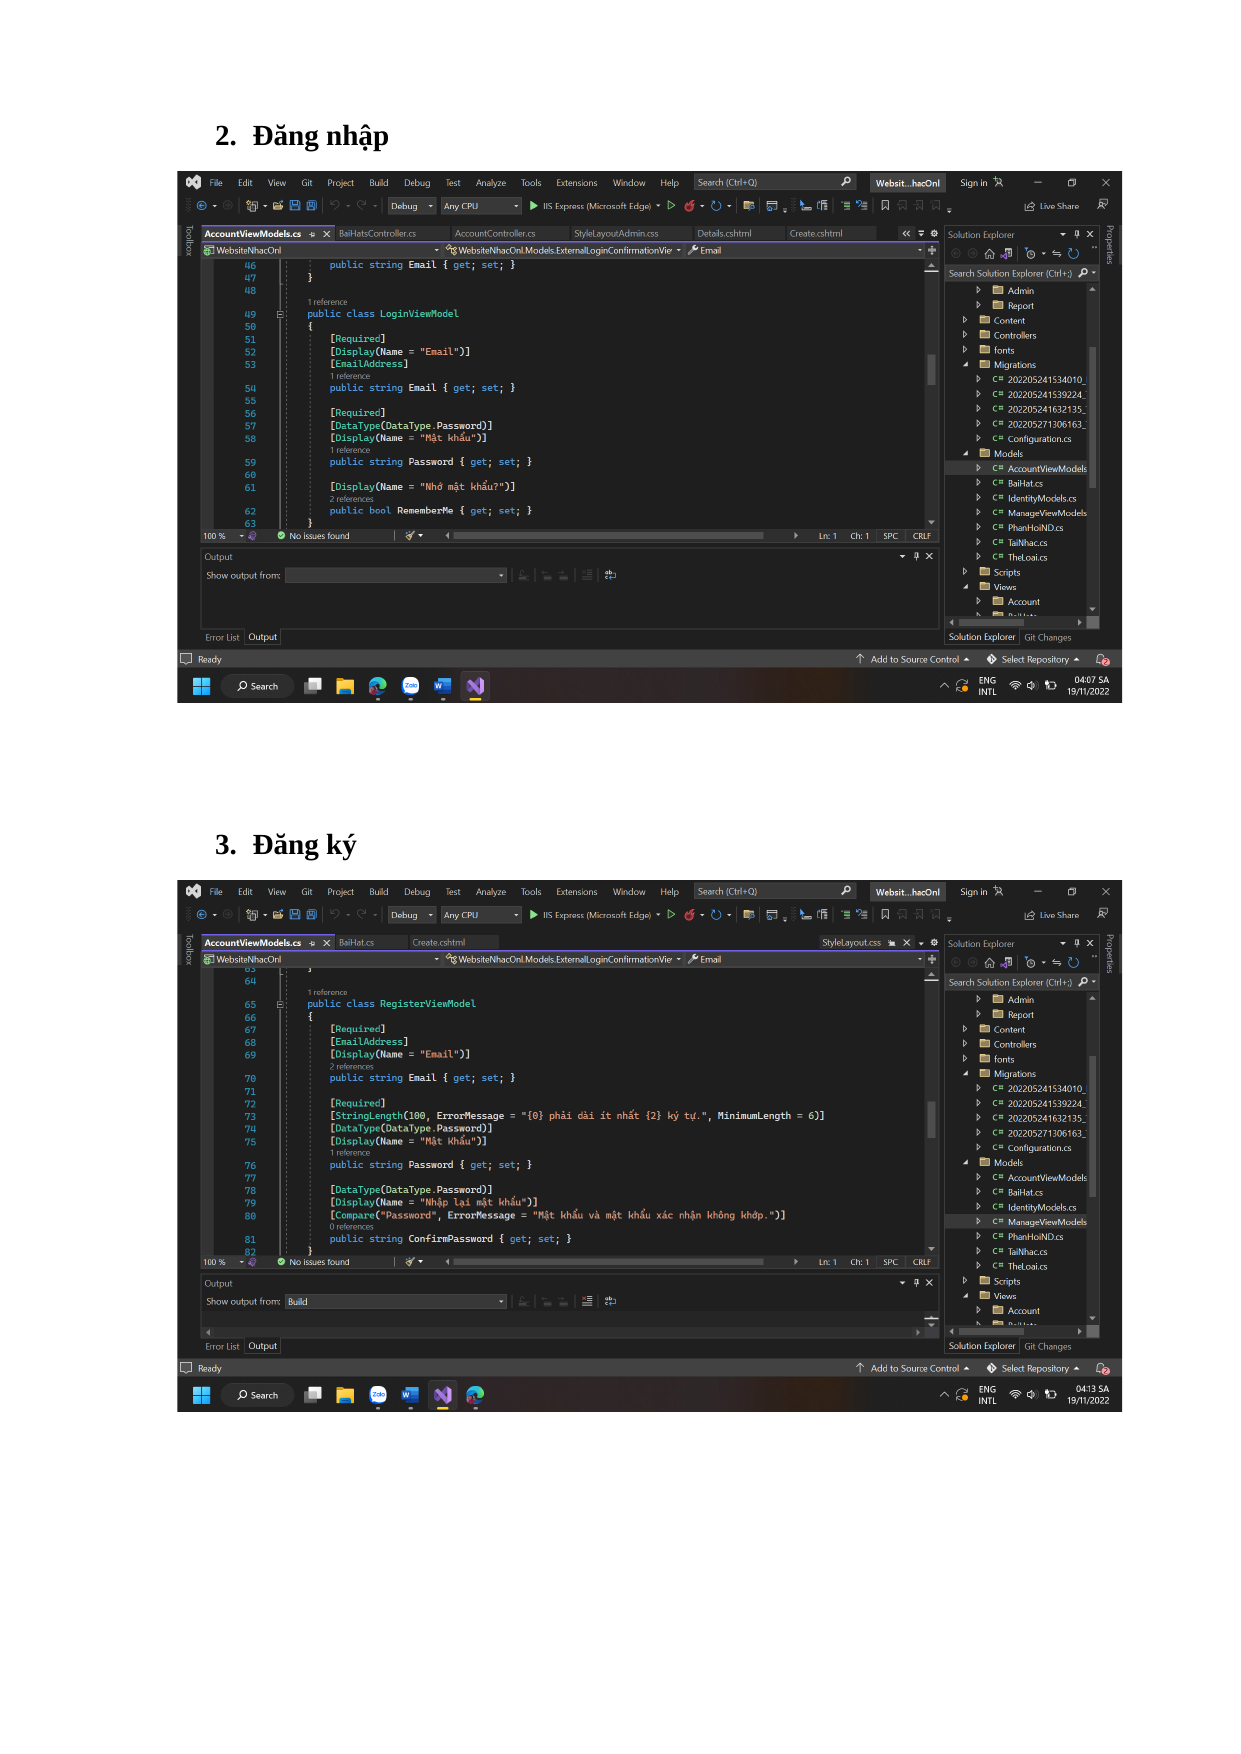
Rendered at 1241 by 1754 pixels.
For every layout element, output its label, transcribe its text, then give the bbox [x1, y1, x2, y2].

picture [177, 880, 1123, 1412]
list Đăng ký [215, 827, 1122, 861]
list Đăng nhập [215, 118, 1122, 152]
picture [177, 171, 1123, 703]
